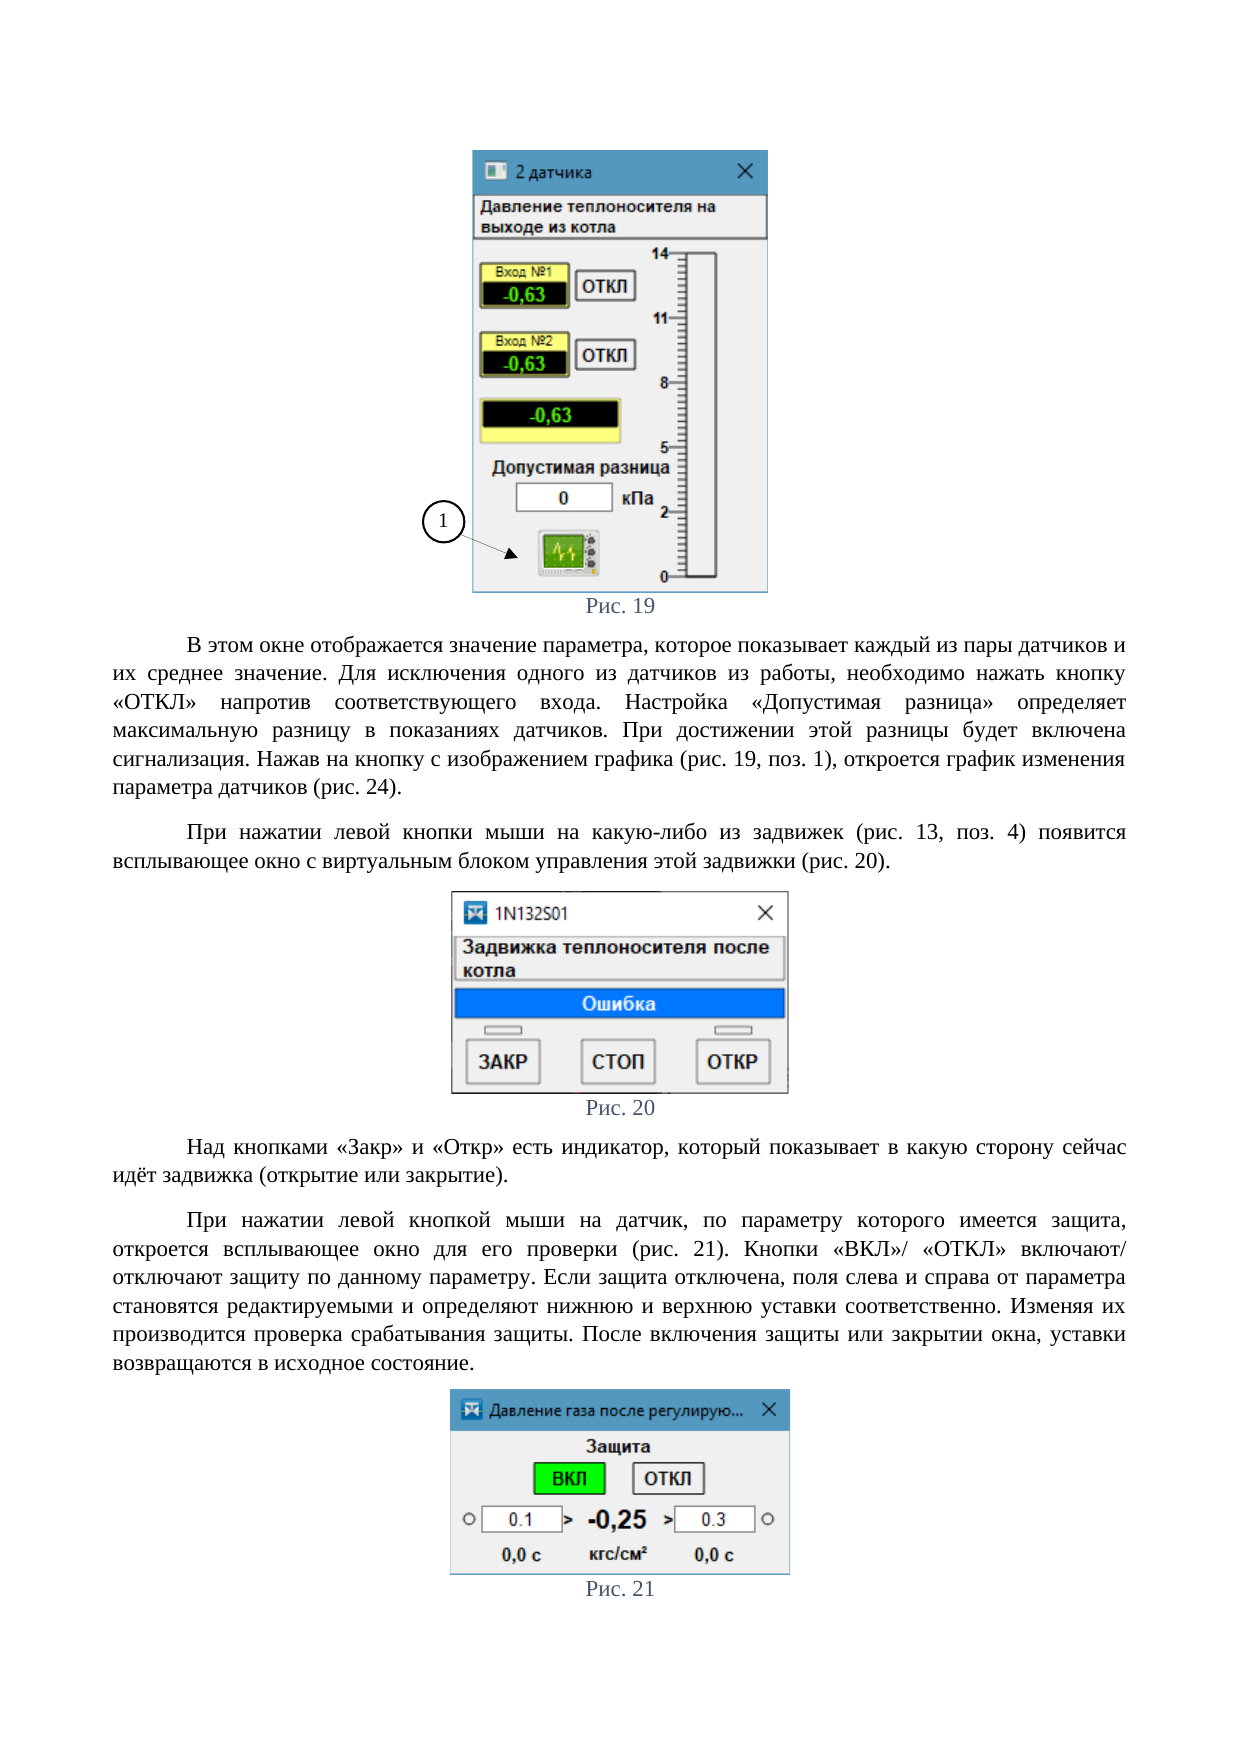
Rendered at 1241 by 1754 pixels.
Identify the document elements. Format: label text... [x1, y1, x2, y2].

picture [472, 150, 768, 593]
text Рис. 20 [112, 1094, 1128, 1120]
text При нажатии левой кнопкой мыши на датчик, по параметру которого имеется защита, откроется всплывающее окно для его проверки (рис. 21). Кнопки «ВКЛ»/ «ОТКЛ» включают/ отключают защиту по данному параметру. Если защита отключена, поля слева и справа от параметра становятся редактируемыми и определяют нижнюю и верхнюю уставки соответственно. Изменяя их производится проверка срабатывания защиты. После включения защиты или закрытии окна, уставки возвращаются в исходное состояние. [112, 1206, 1128, 1375]
text Рис. 19 [112, 592, 1128, 618]
text Рис. 21 [112, 1575, 1128, 1601]
picture [450, 1389, 791, 1575]
text При нажатии левой кнопки мыши на какую-либо из задвижек (рис. 13, поз. 4) появится всплывающее окно с виртуальным блоком управления этой задвижки (рис. 20). [112, 818, 1128, 873]
picture [451, 891, 789, 1094]
text Над кнопками «Закр» и «Откр» есть индикатор, который показывает в какую сторону сейчас идёт задвижка (открытие или закрытие). [112, 1133, 1128, 1188]
text В этом окне отображается значение параметра, которое показывает каждый из пары датчиков и их среднее значение. Для исключения одного из датчиков из работы, необходимо нажать кнопку «ОТКЛ» напротив соответствующего входа. Настройка «Допустимая разница» определяет максимальную разницу в показаниях датчиков. При достижении этой разницы будет включена сигнализация. Нажав на кнопку с изображением графика (рис. 19, поз. 1), откроется график изменения параметра датчиков (рис. 24). [112, 631, 1128, 799]
